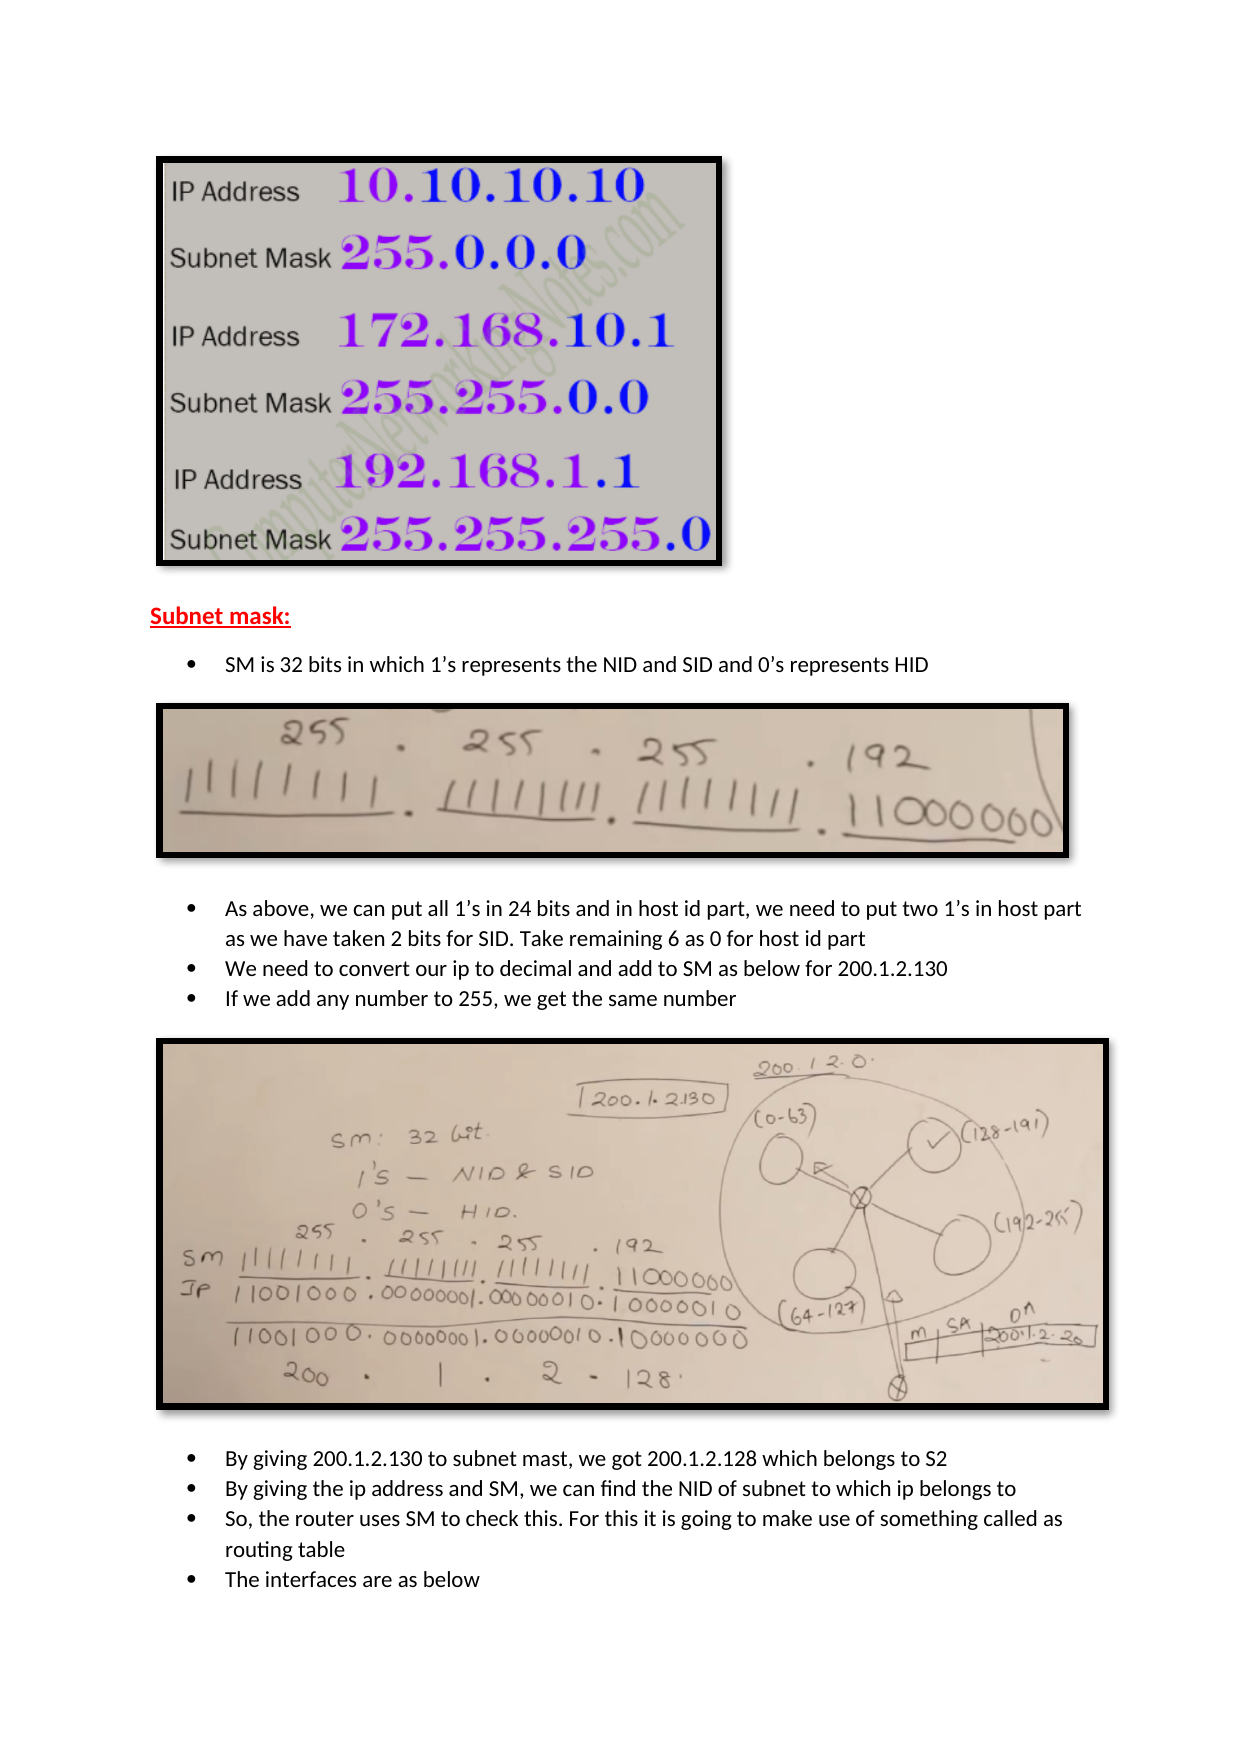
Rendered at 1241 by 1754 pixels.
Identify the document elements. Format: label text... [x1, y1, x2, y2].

list By giving 200.1.2.130 to subnet mast, we got 200.1.2.128 which belongs to S2 [187, 1444, 1090, 1472]
list The interfaces are as below [187, 1565, 1090, 1593]
list If we add any number to 255, we get the same number [187, 984, 1090, 1012]
list As above, we can put all 1’s in 24 bits and in host id part, we need to put two 1’s in host part as we have taken 2 bits for SID. Take remaining 6 as 0 for host id part [187, 894, 1090, 952]
list SM is 32 bits in which 1’s represents the NID and SID and 0’s represents HID [187, 650, 1090, 678]
picture [163, 163, 716, 560]
list We need to convert our ip to decimal and add to SM as below for 200.1.2.130 [187, 954, 1090, 982]
list By giving the ip address and SM, we can find the NID of subnet to which ip belongs to [187, 1474, 1090, 1502]
picture [163, 1044, 1103, 1403]
picture [163, 709, 1063, 852]
list So, the router uses SM to check this. For this it is going to make use of something called as routing table [187, 1504, 1090, 1563]
text Subnet mask: [150, 600, 1090, 631]
